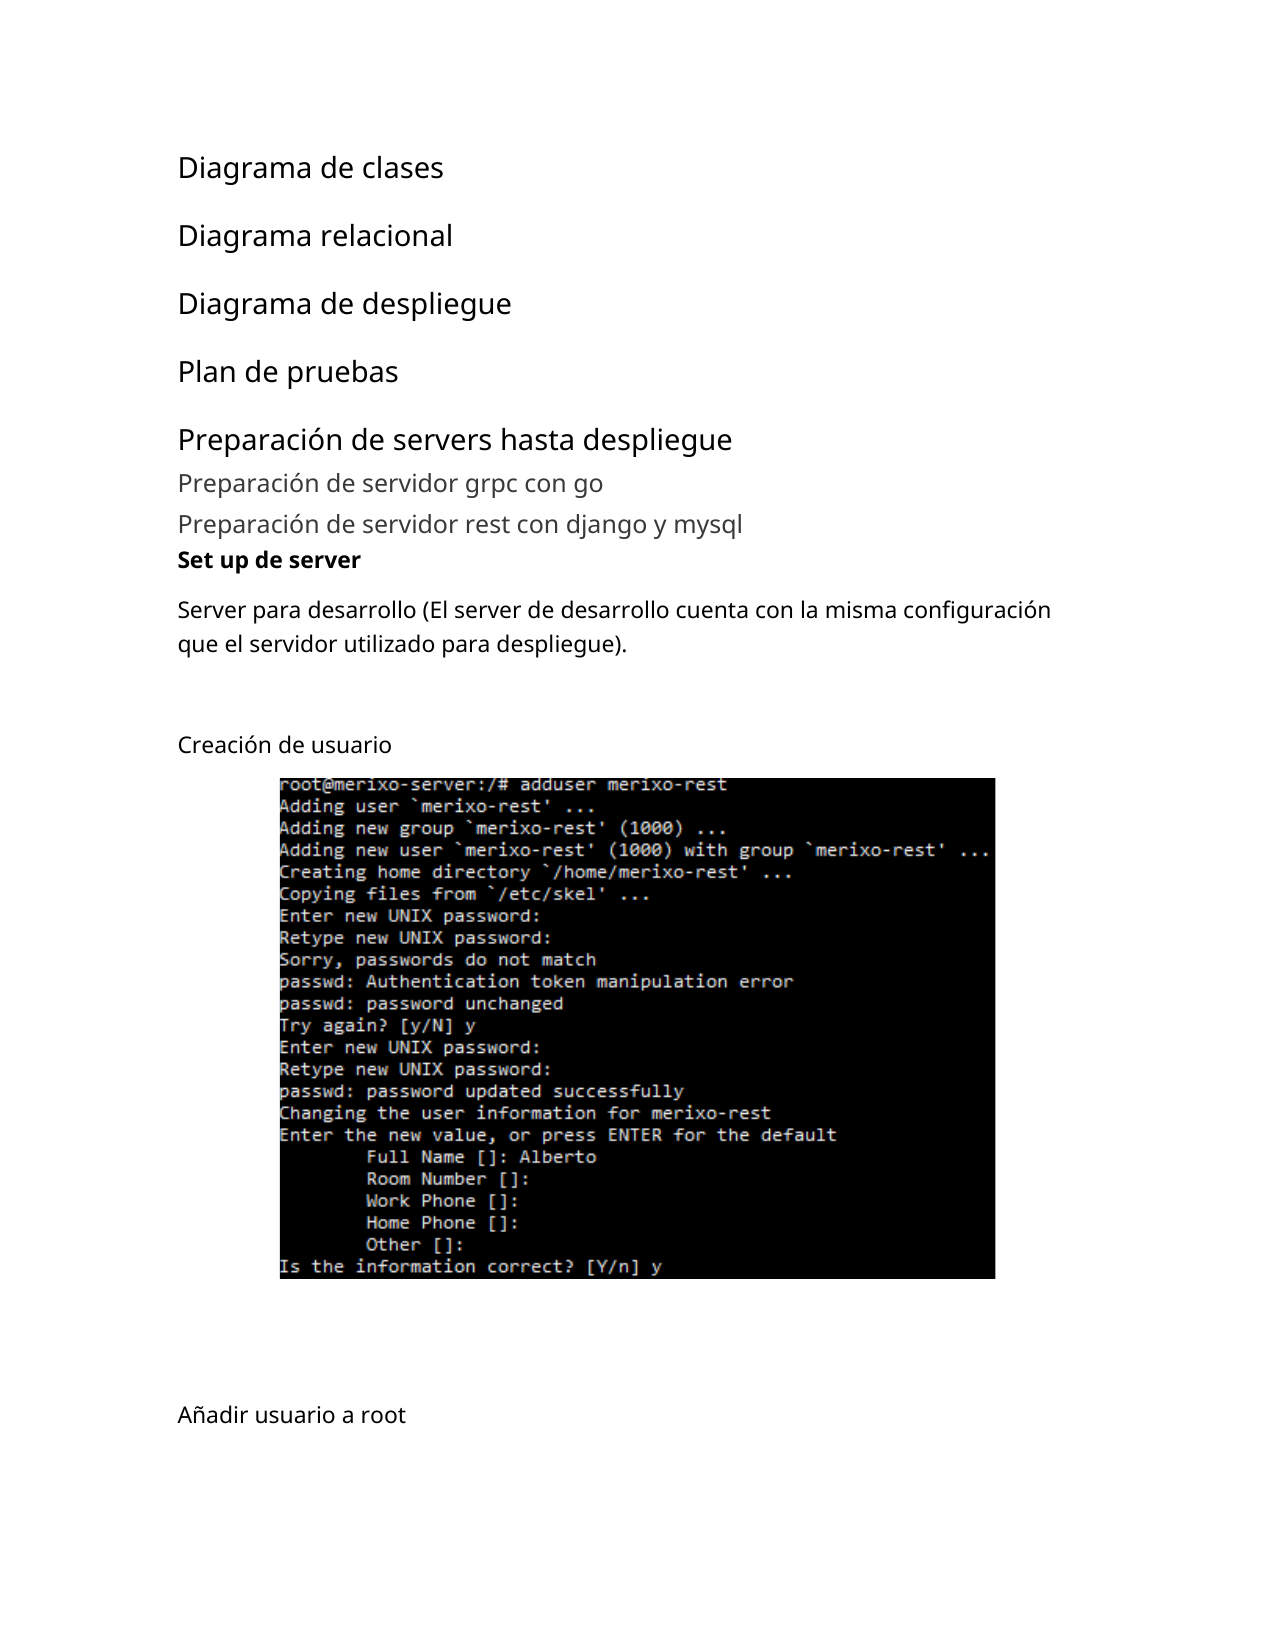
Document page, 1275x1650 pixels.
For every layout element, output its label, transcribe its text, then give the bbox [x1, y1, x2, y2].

text Set up de server [177, 543, 1098, 575]
subtitle Diagrama de clases [177, 148, 1098, 187]
text Creación de usuario [177, 728, 1098, 760]
subtitle Diagrama de despliegue [177, 283, 1098, 323]
subtitle Diagrama relacional [177, 215, 1098, 255]
subtitle Preparación de servers hasta despliegue [177, 419, 1098, 458]
text Server para desarrollo (El server de desarrollo cuenta con la misma configuración que el servidor utilizado para despliegue). [177, 594, 1098, 659]
subtitle Preparación de servidor grpc con go [177, 466, 1098, 500]
text Añadir usuario a root [177, 1399, 1098, 1430]
picture [279, 778, 996, 1279]
subtitle Plan de pruebas [177, 351, 1098, 391]
subtitle Preparación de servidor rest con django y mysql [177, 507, 1098, 541]
